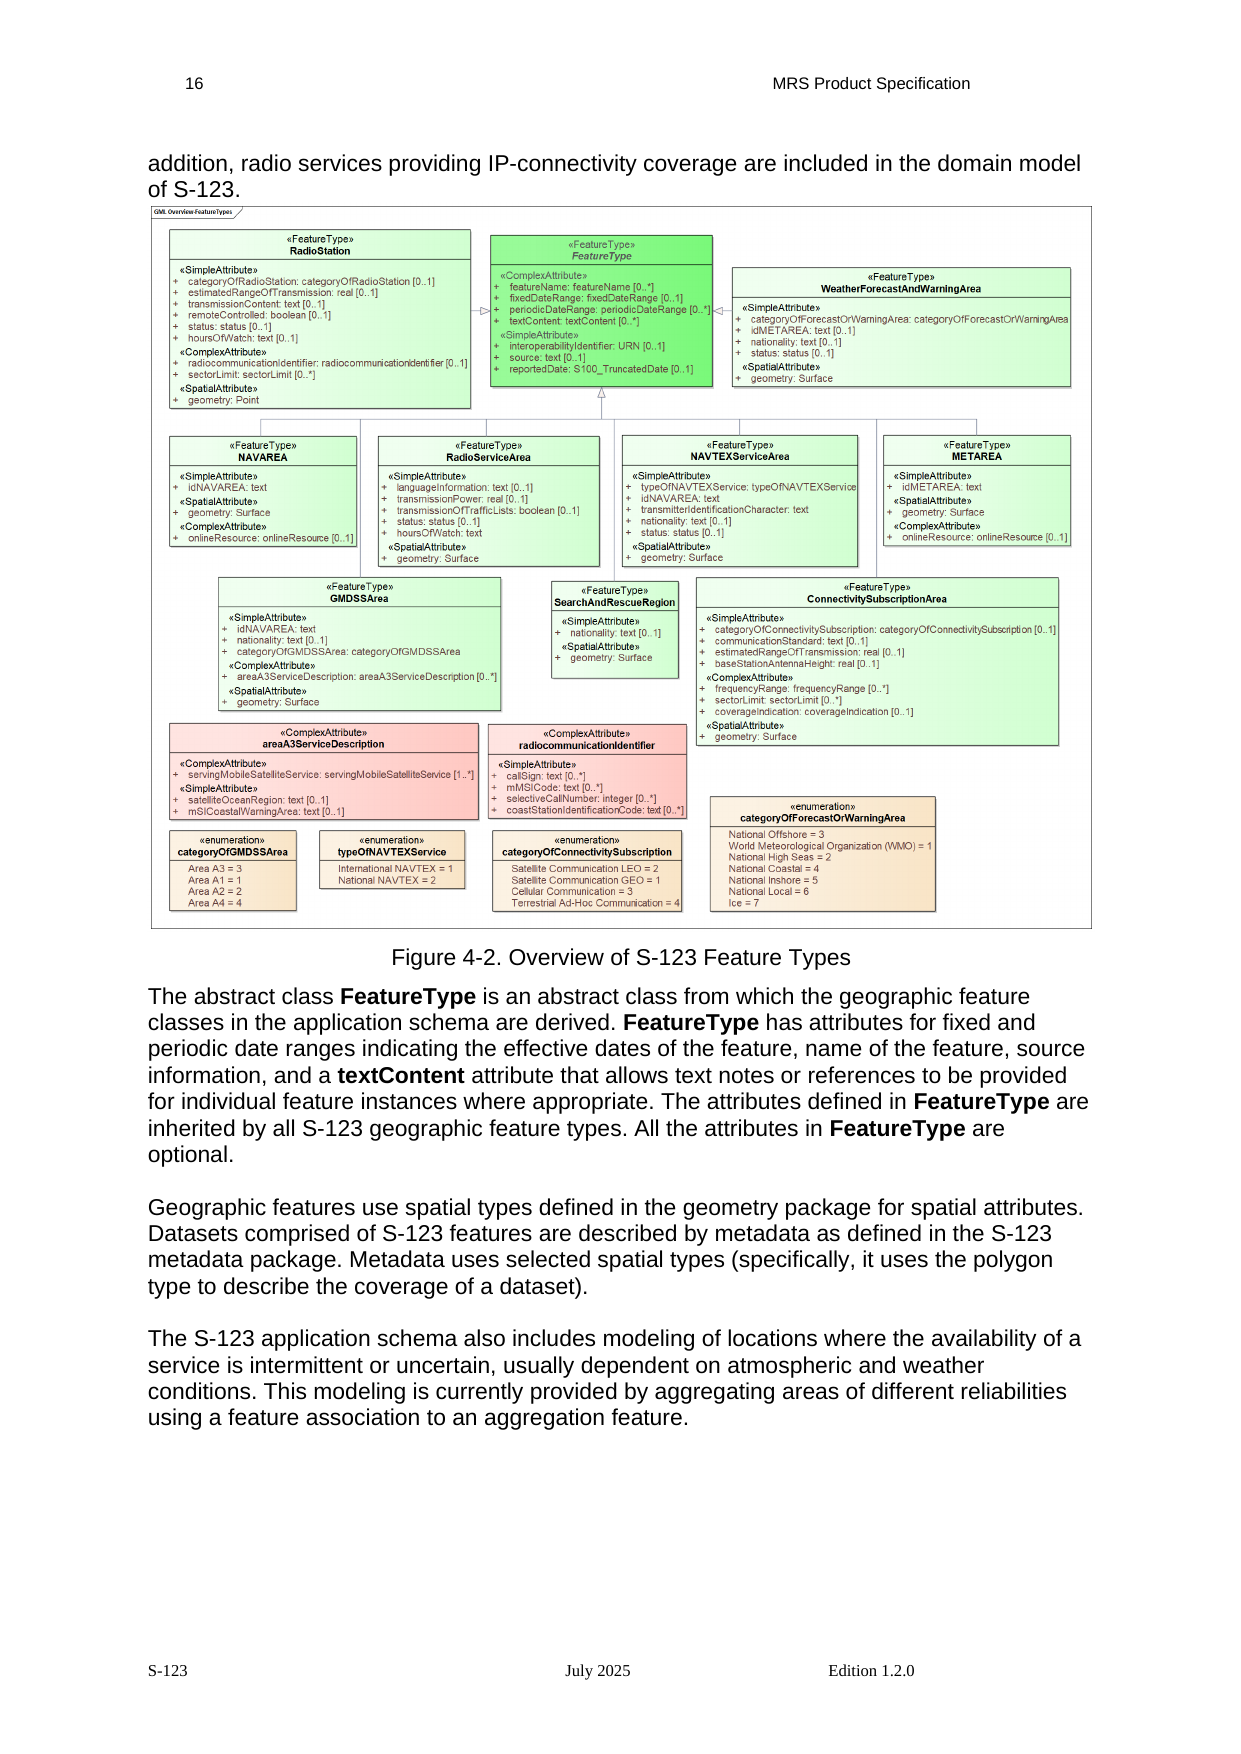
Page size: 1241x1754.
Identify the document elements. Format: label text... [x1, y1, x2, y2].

text Figure 4-2. Overview of S-123 Feature Types [148, 944, 1094, 970]
text Geographic features use spatial types defined in the geometry package for spatial attributes. Datasets comprised of S-123 features are described by metadata as defined in the S-123 metadata package. Metadata uses selected spatial types (specifically, it uses the polygon type to describe the coverage of a dataset). [148, 1193, 1094, 1299]
picture [147, 202, 1095, 932]
text The abstract class FeatureType is an abstract class from which the geographic feature classes in the application schema are derived. FeatureType has attributes for fixed and periodic date ranges indicating the effective dates of the feature, name of the feature, source information, and a textContent attribute that allows text notes or references to be provided for individual feature instances where appropriate. The attributes defined in FeatureType are inherited by all S-123 geographic feature types. All the attributes in FeatureType are optional. [148, 983, 1094, 1167]
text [148, 150, 1094, 202]
text The S-123 application schema also includes modeling of locations where the availability of a service is intermittent or uncertain, usually dependent on atmospheric and weather conditions. This modeling is currently provided by aggregating areas of different reliabilities using a feature association to an aggregation feature. [148, 1325, 1094, 1431]
